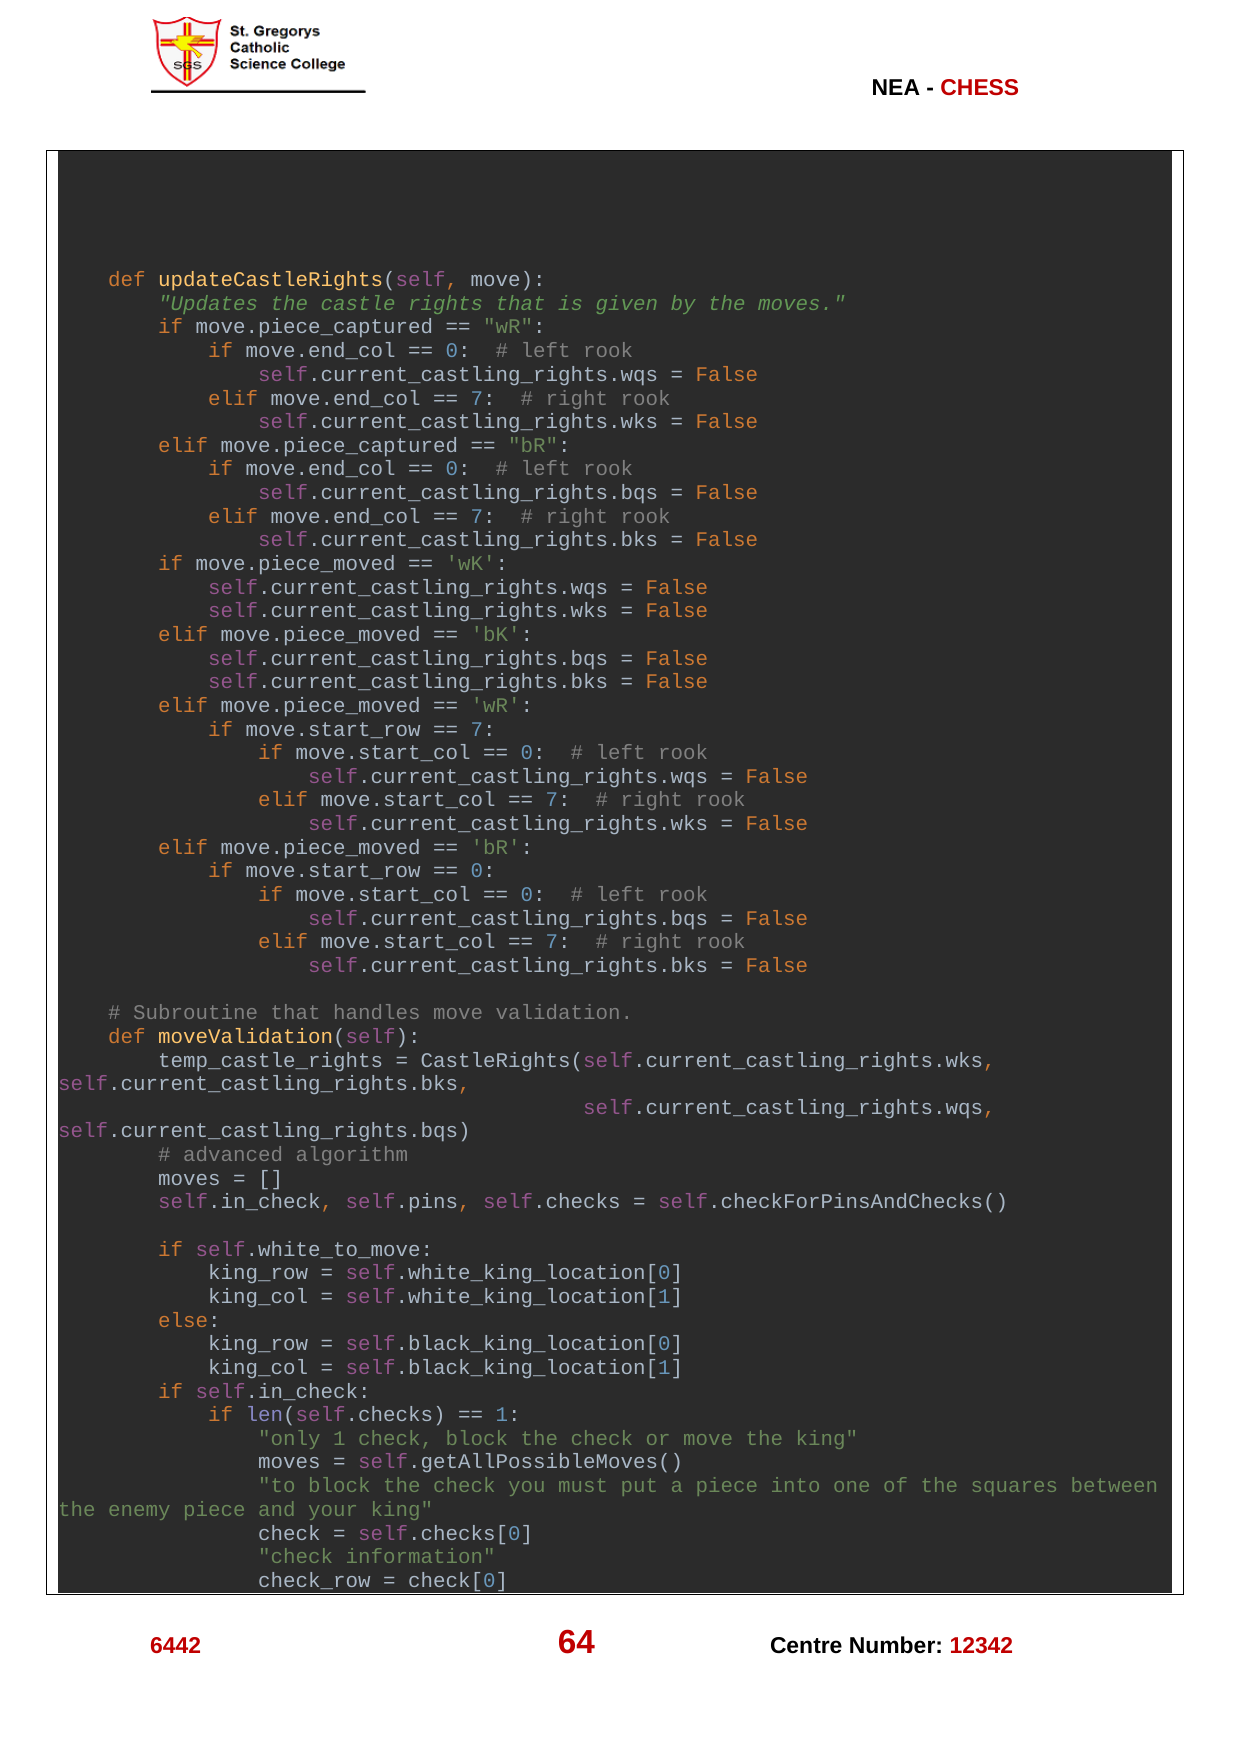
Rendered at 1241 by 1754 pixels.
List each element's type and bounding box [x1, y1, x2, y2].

picture [151, 17, 369, 96]
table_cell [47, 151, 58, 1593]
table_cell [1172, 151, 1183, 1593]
